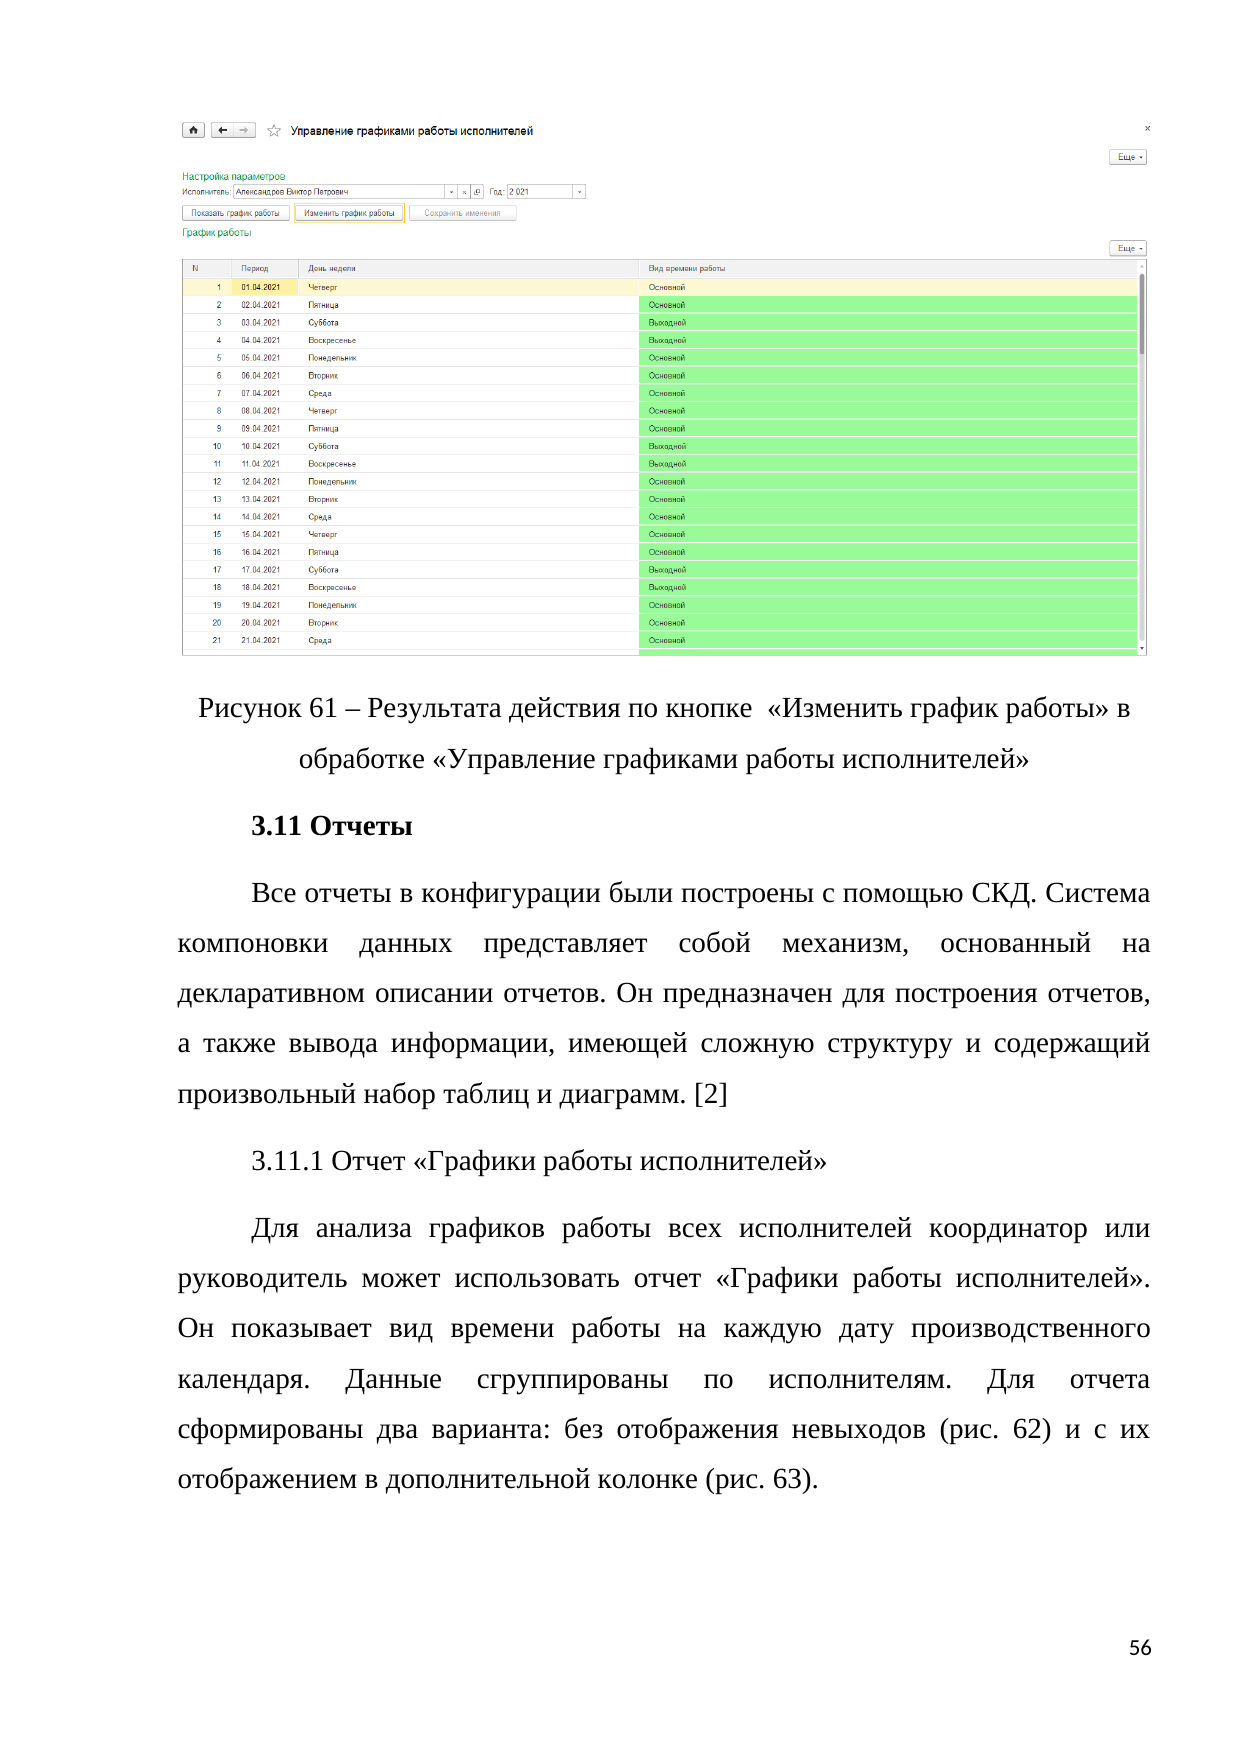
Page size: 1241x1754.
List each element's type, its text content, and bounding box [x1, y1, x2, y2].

text Рисунок 61 – Результата действия по кнопке «Изменить график работы» в обработке «Управление графиками работы исполнителей» [177, 690, 1152, 774]
text Для анализа графиков работы всех исполнителей координатор или руководитель может использовать отчет «Графики работы исполнителей». Он показывает вид времени работы на каждую дату производственного календаря. Данные сгруппированы по исполнителям. Для отчета сформированы два варианта: без отображения невыходов (рис. 62) и с их отображением в дополнительной колонке (рис. 63). [177, 1210, 1152, 1495]
text Все отчеты в конфигурации были построены с помощью СКД. Система компоновки данных представляет собой механизм, основанный на декларативном описании отчетов. Он предназначен для построения отчетов, а также вывода информации, имеющей сложную структуру и содержащий произвольный набор таблиц и диаграмм. [2] [177, 875, 1152, 1109]
picture [177, 118, 1152, 660]
subtitle 3.11 Отчеты [177, 808, 1152, 841]
subtitle 3.11.1 Отчет «Графики работы исполнителей» [177, 1143, 1152, 1176]
